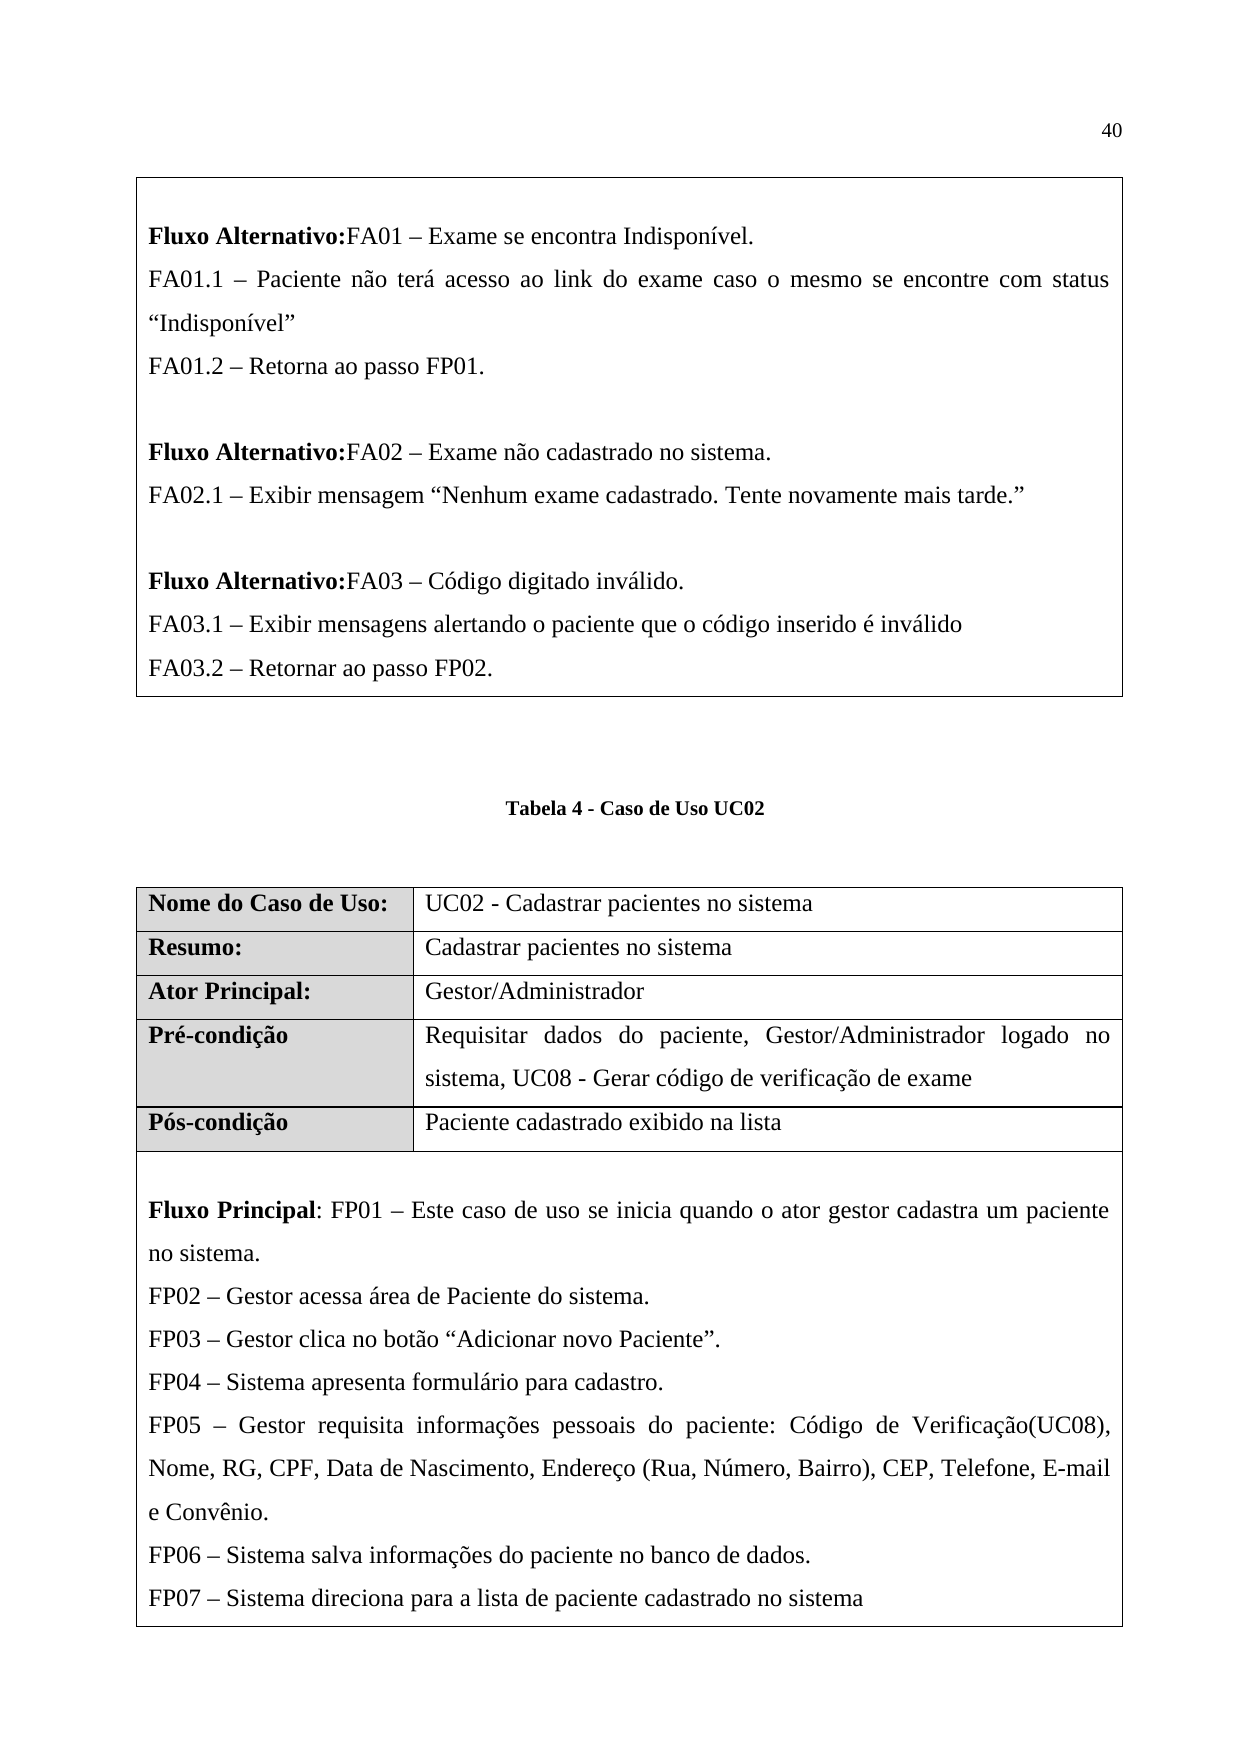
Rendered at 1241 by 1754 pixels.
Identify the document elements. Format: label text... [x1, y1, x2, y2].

table_cell Ator Principal: [137, 976, 413, 1019]
table_cell Pré-condição [137, 1020, 413, 1106]
table_cell Paciente cadastrado exibido na lista [414, 1108, 1122, 1151]
table_cell Resumo: [137, 932, 413, 975]
table_header Nome do Caso de Uso: [137, 888, 413, 931]
table_cell Gestor/Administrador [414, 976, 1122, 1019]
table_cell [137, 178, 1122, 696]
table_header UC02 - Cadastrar pacientes no sistema [414, 888, 1122, 931]
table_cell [137, 1152, 1122, 1626]
table_cell Requisitar dados do paciente, Gestor/Administrador logado no sistema, UC08 - Gerar código de verificação de exame [414, 1020, 1122, 1106]
table_cell Cadastrar pacientes no sistema [414, 932, 1122, 975]
table_cell Pós-condição [137, 1108, 413, 1151]
